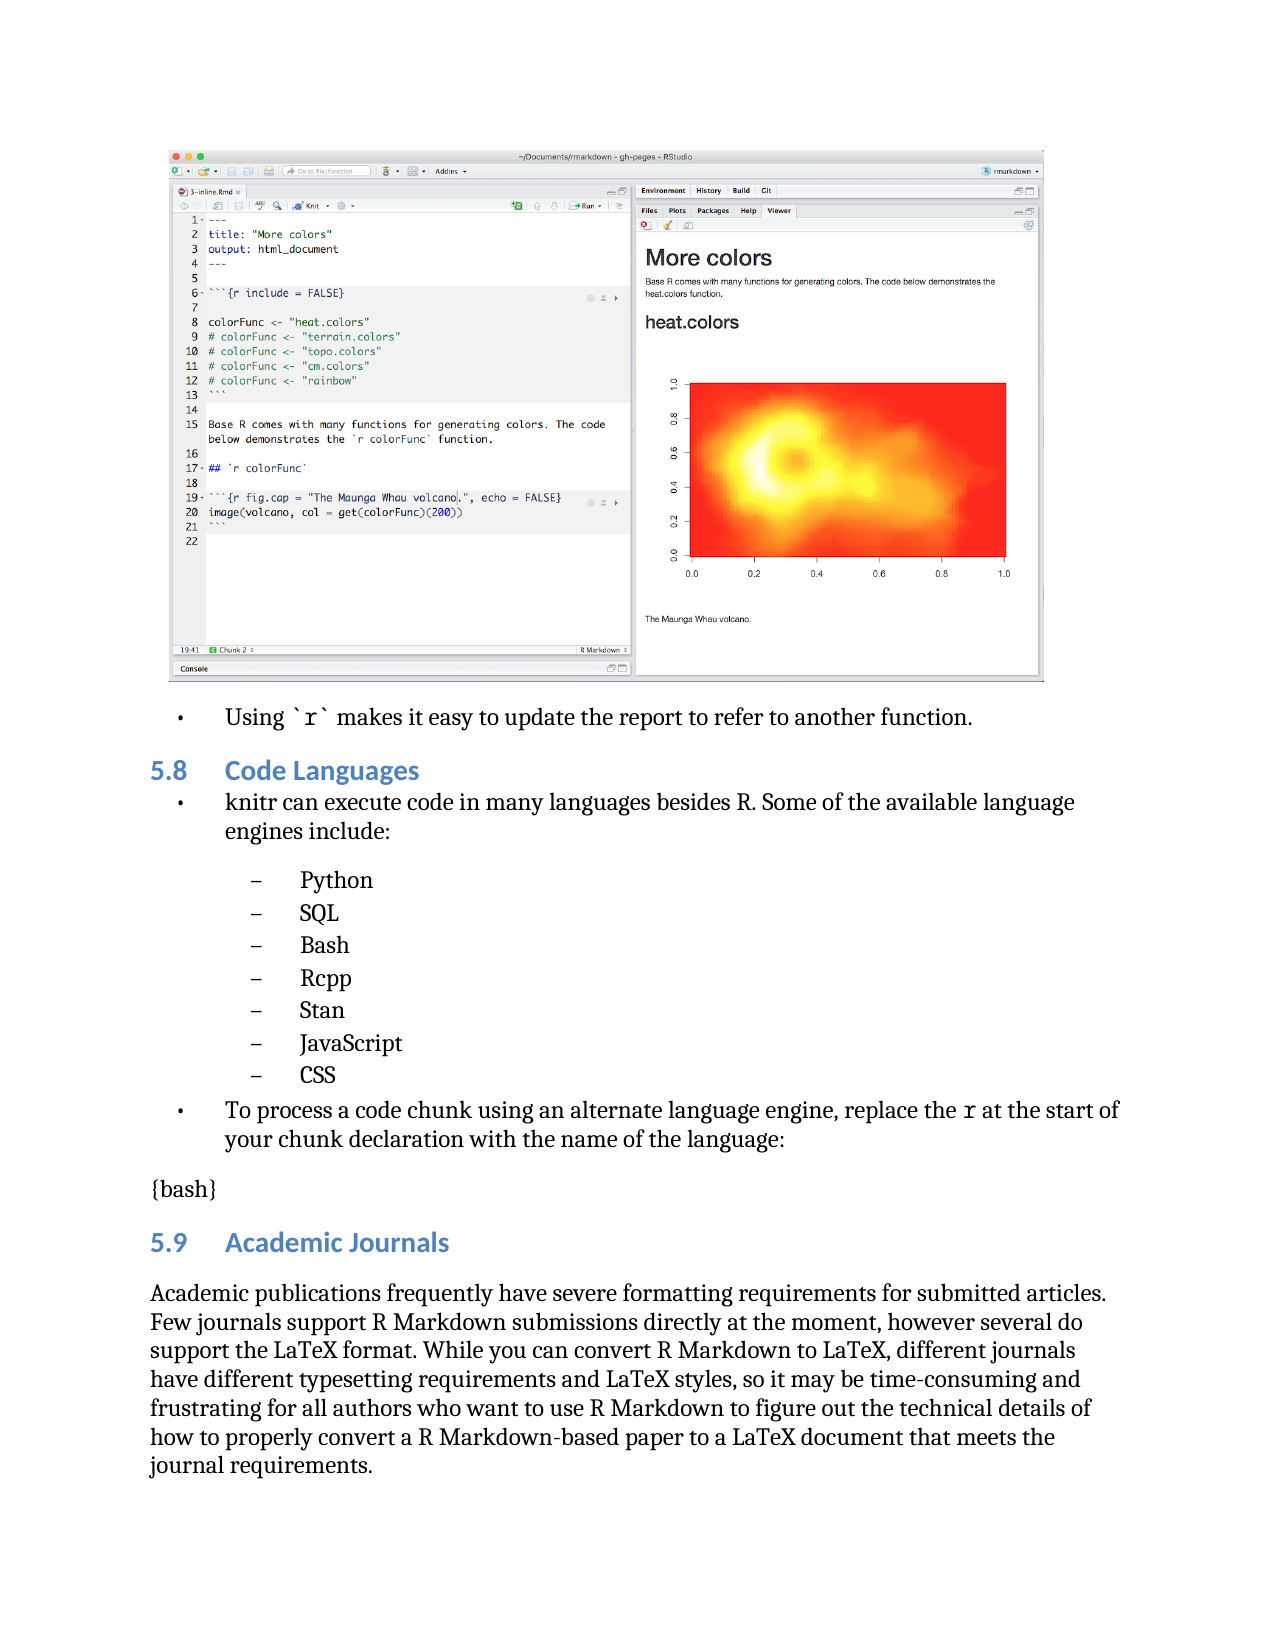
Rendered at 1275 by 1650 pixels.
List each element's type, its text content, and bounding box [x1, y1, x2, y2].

list knitr can execute code in many languages besides R. Some of the available language engines include: [175, 788, 1125, 846]
text {bash} [150, 1175, 1125, 1203]
text Academic publications frequently have severe formatting requirements for submitted articles. Few journals support R Markdown submissions directly at the moment, however several do support the LaTeX format. While you can convert R Markdown to LaTeX, different journals have different typesetting requirements and LaTeX styles, so it may be time-consuming and frustrating for all authors who want to use R Markdown to figure out the technical details of how to properly convert a R Markdown-based paper to a LaTeX document that meets the journal requirements. [150, 1279, 1125, 1480]
list Bash [250, 931, 1125, 960]
list Rcpp [250, 964, 1125, 993]
list SQL [250, 899, 1125, 928]
list To process a code chunk using an alternate language engine, replace the r at the start of your chunk declaration with the name of the language: [175, 1094, 1125, 1154]
subtitle 5.8 Code Languages [150, 752, 1125, 788]
list JavaScript [250, 1029, 1125, 1058]
list CSS [250, 1061, 1125, 1090]
list Python [250, 866, 1125, 895]
picture [168, 150, 1044, 682]
subtitle 5.9 Academic Journals [150, 1224, 1125, 1260]
list Using `r` makes it easy to update the report to refer to another function. [175, 700, 1125, 732]
list Stan [250, 996, 1125, 1025]
